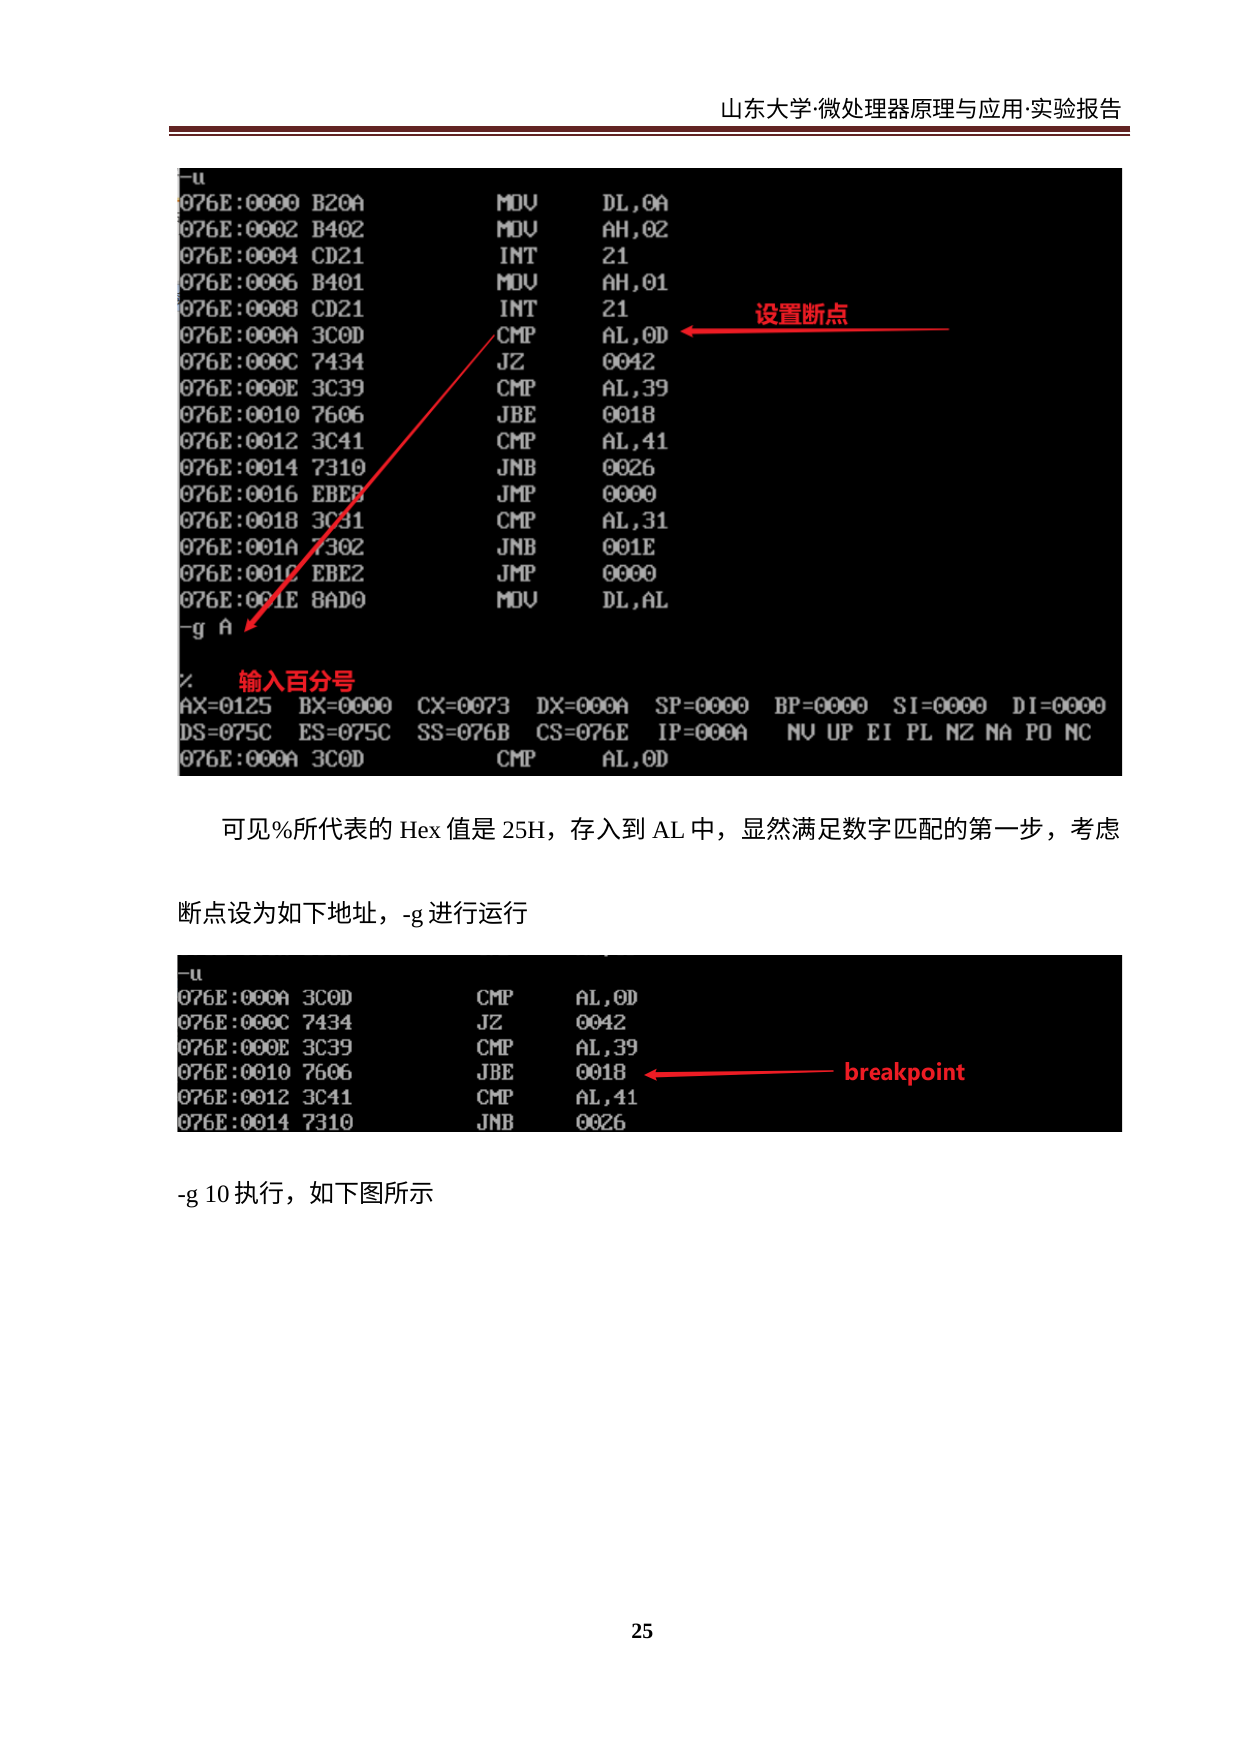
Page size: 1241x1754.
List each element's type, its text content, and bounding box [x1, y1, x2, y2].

picture [177, 168, 1123, 776]
picture [177, 955, 1123, 1132]
text 可见%所代表的Hex值是25H，存入到AL中，显然满足数字匹配的第一步，考虑断点设为如下地址，-g进行运行 [177, 795, 1122, 944]
text -g 10执行，如下图所示 [177, 1159, 1122, 1224]
